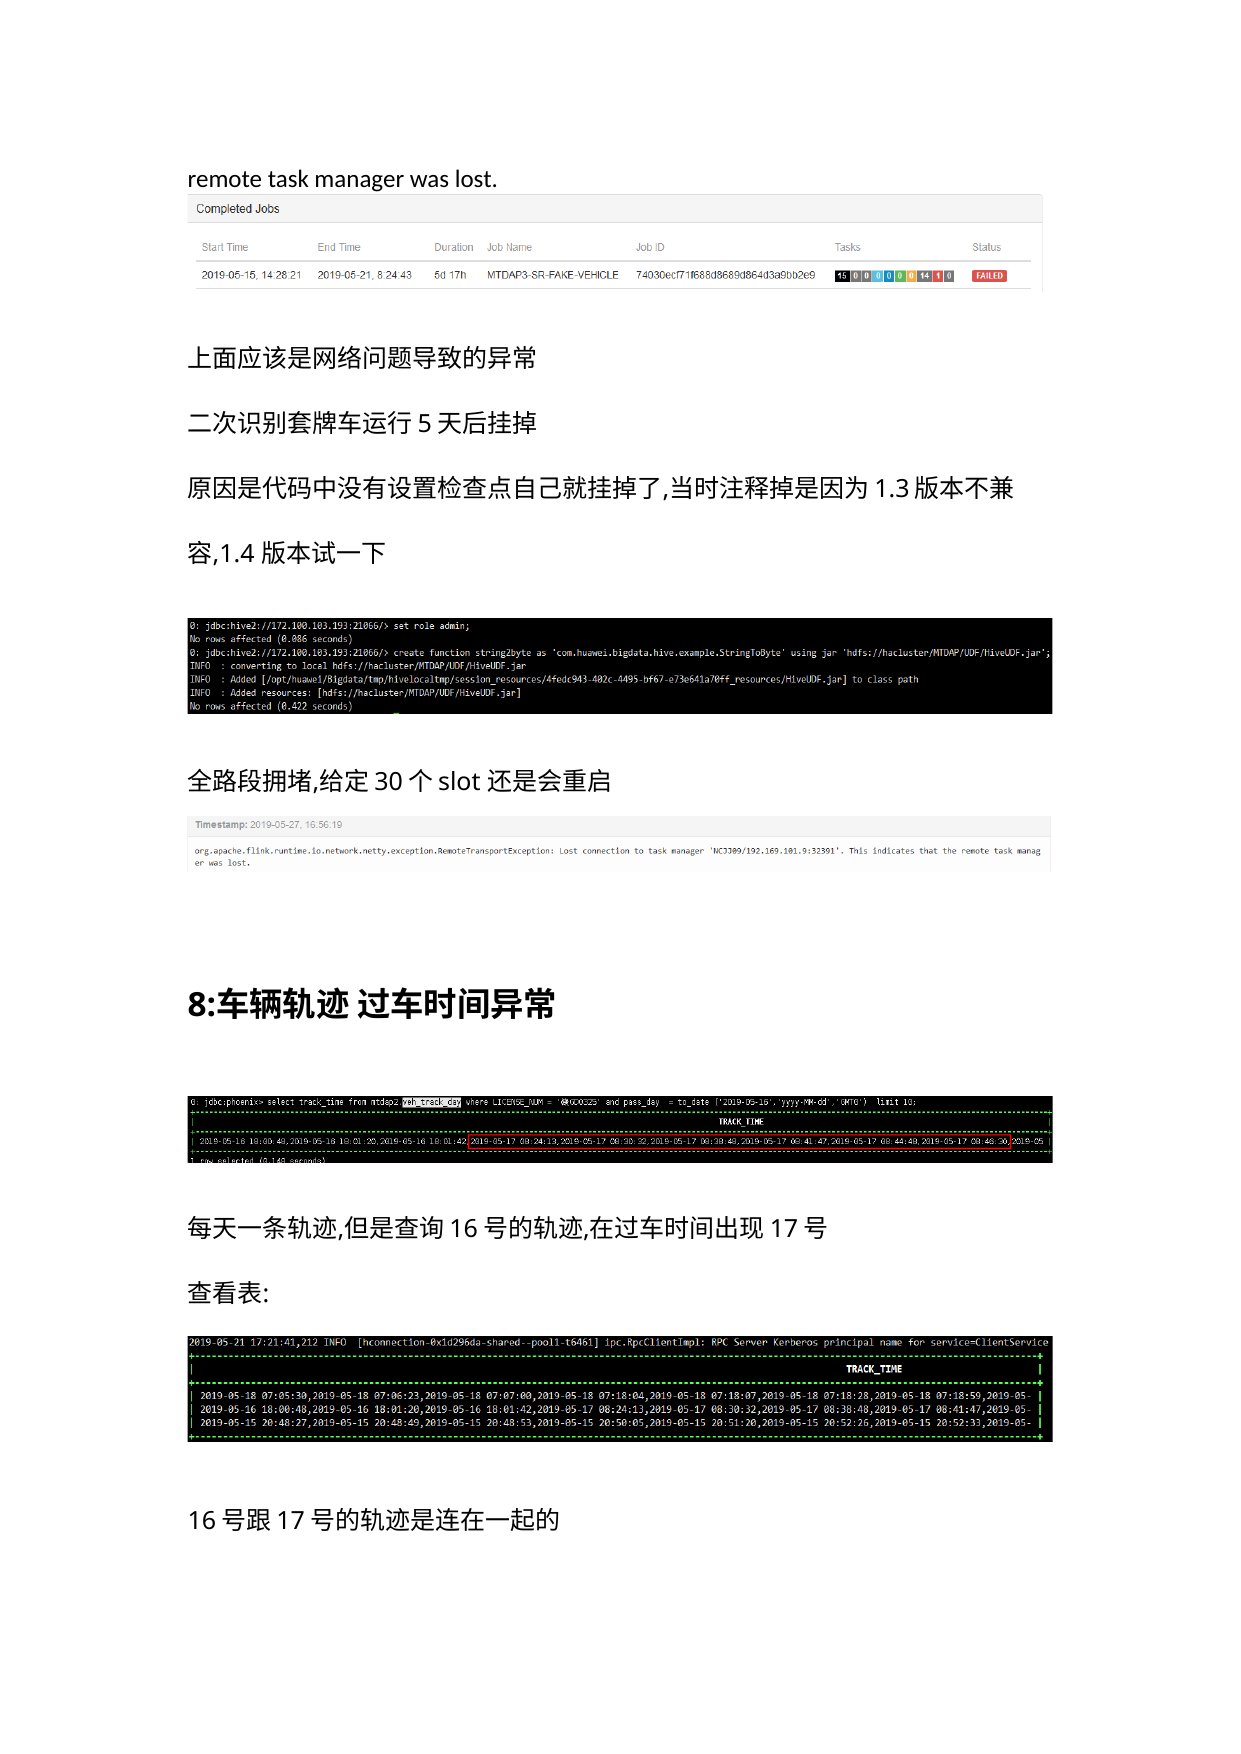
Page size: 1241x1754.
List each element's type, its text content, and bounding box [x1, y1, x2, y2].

text 16号跟17号的轨迹是连在一起的 [187, 1486, 1053, 1551]
text 全路段拥堵,给定30个slot 还是会重启 [187, 747, 1053, 812]
picture [187, 1336, 1053, 1442]
text 每天一条轨迹,但是查询16号的轨迹,在过车时间出现17号 [187, 1194, 1053, 1259]
picture [187, 618, 1053, 714]
picture [187, 194, 1053, 292]
text 二次识别套牌车运行5天后挂掉 [187, 389, 1053, 454]
text 原因是代码中没有设置检查点自己就挂掉了,当时注释掉是因为1.3版本不兼容,1.4 版本试一下 [187, 454, 1053, 584]
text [187, 162, 1053, 194]
text 查看表: [187, 1259, 1053, 1324]
text 上面应该是网络问题导致的异常 [187, 324, 1053, 389]
picture [187, 1096, 1053, 1163]
subtitle 8:车辆轨迹 过车时间异常 [187, 969, 1053, 1034]
picture [187, 816, 1053, 872]
